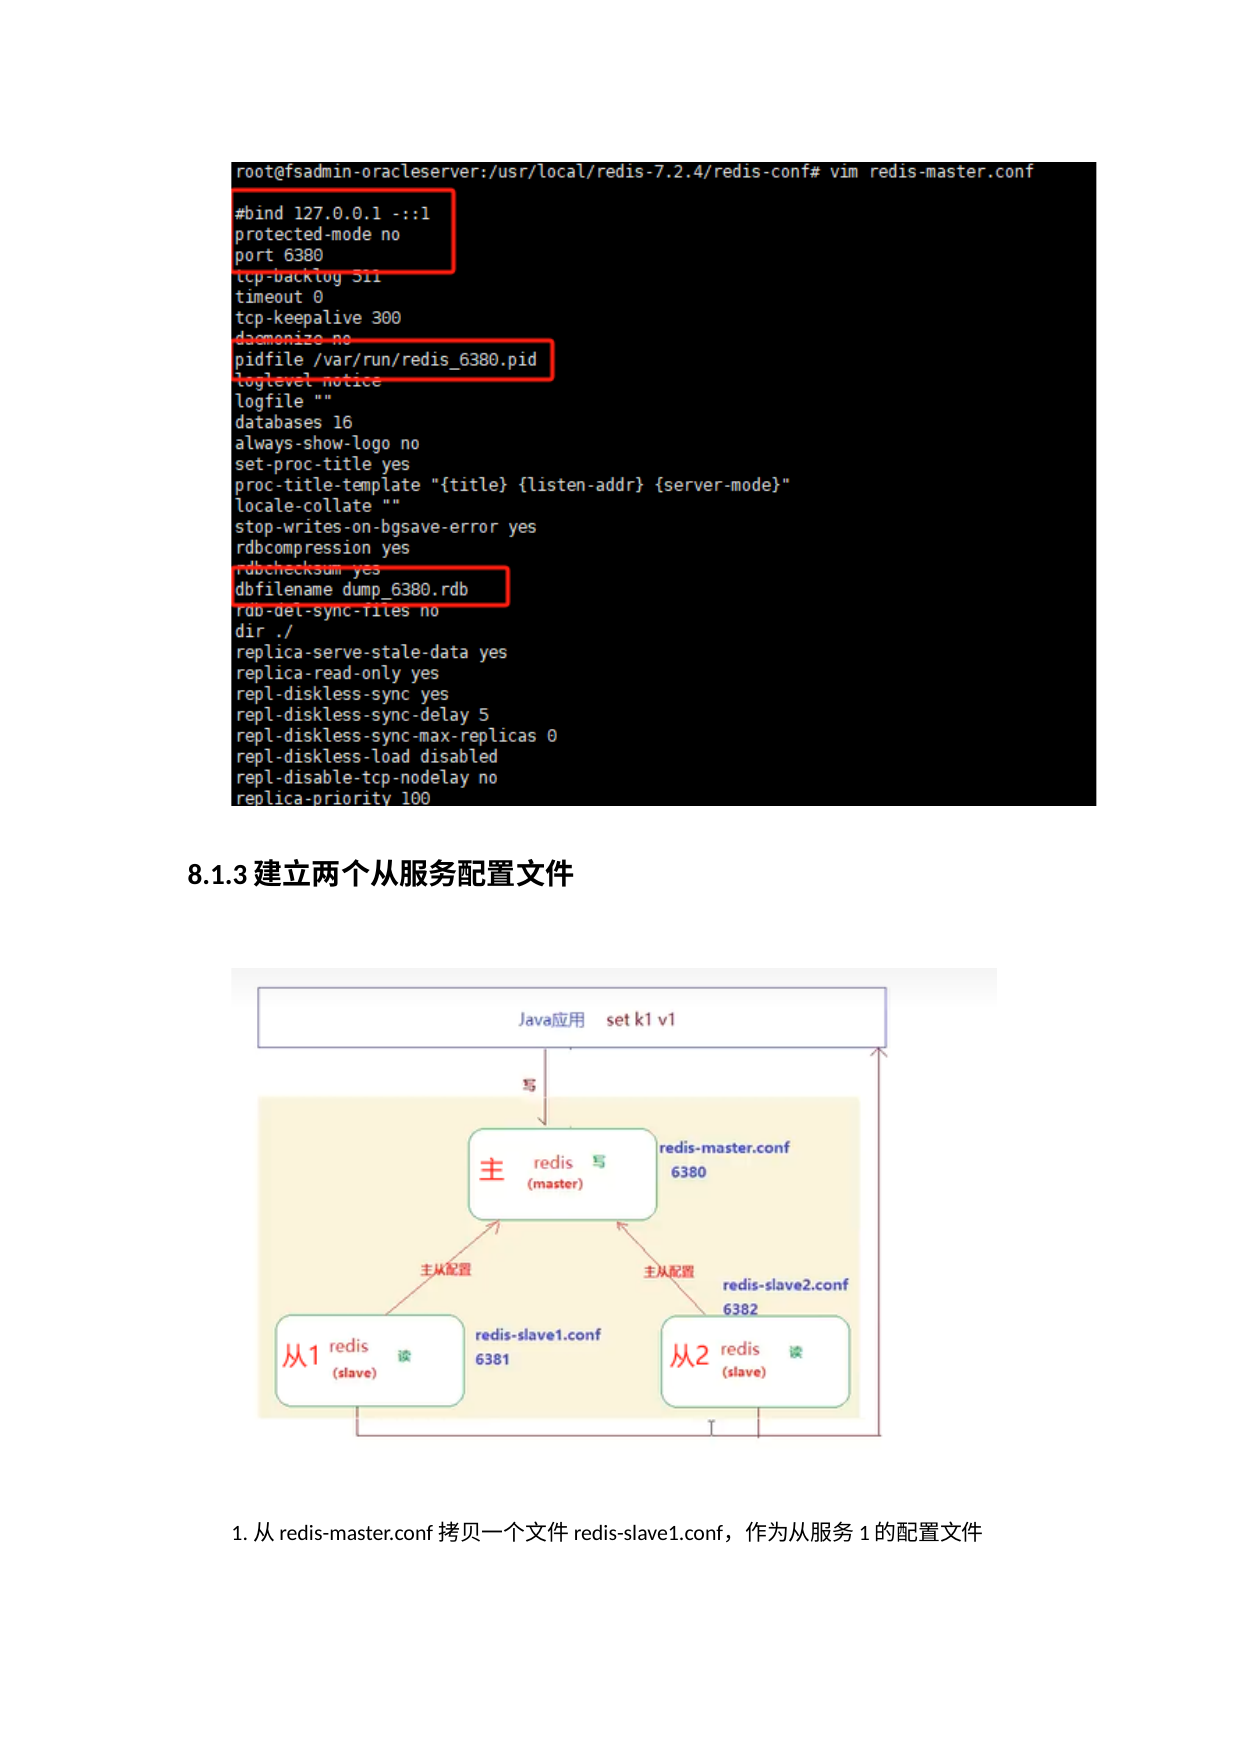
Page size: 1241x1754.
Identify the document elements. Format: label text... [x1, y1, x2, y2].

subtitle 8.1.3建立两个从服务配置文件 [187, 839, 1053, 904]
text 1. 从redis-master.conf 拷贝一个文件redis-slave1.conf，作为从服务1的配置文件 [187, 1514, 1053, 1547]
picture [231, 162, 1097, 806]
picture [231, 968, 997, 1476]
